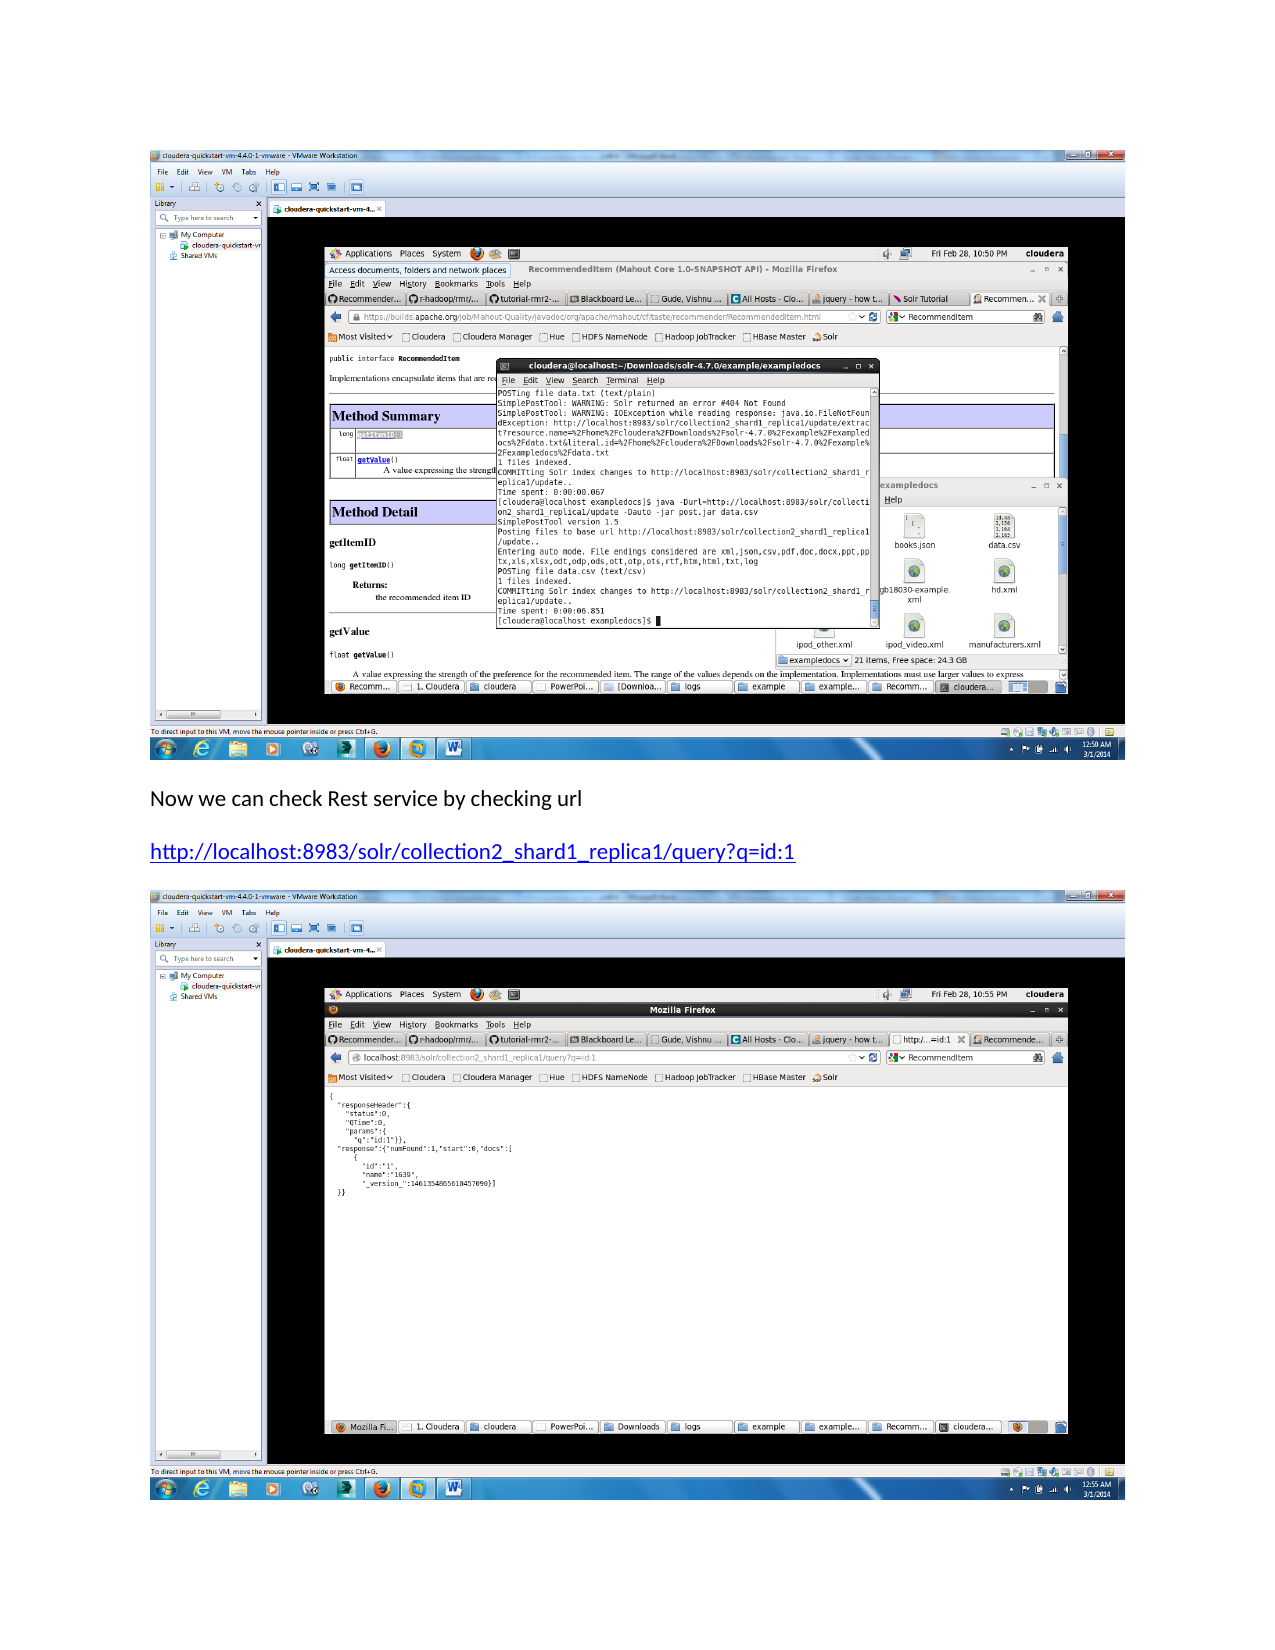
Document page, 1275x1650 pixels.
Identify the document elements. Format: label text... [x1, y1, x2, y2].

text http://localhost:8983/solr/collection2_shard1_replica1/query?q=id:1 [150, 837, 1125, 865]
picture [150, 890, 1125, 1500]
text Now we can check Rest service by checking url [150, 784, 1125, 812]
picture [150, 150, 1125, 760]
